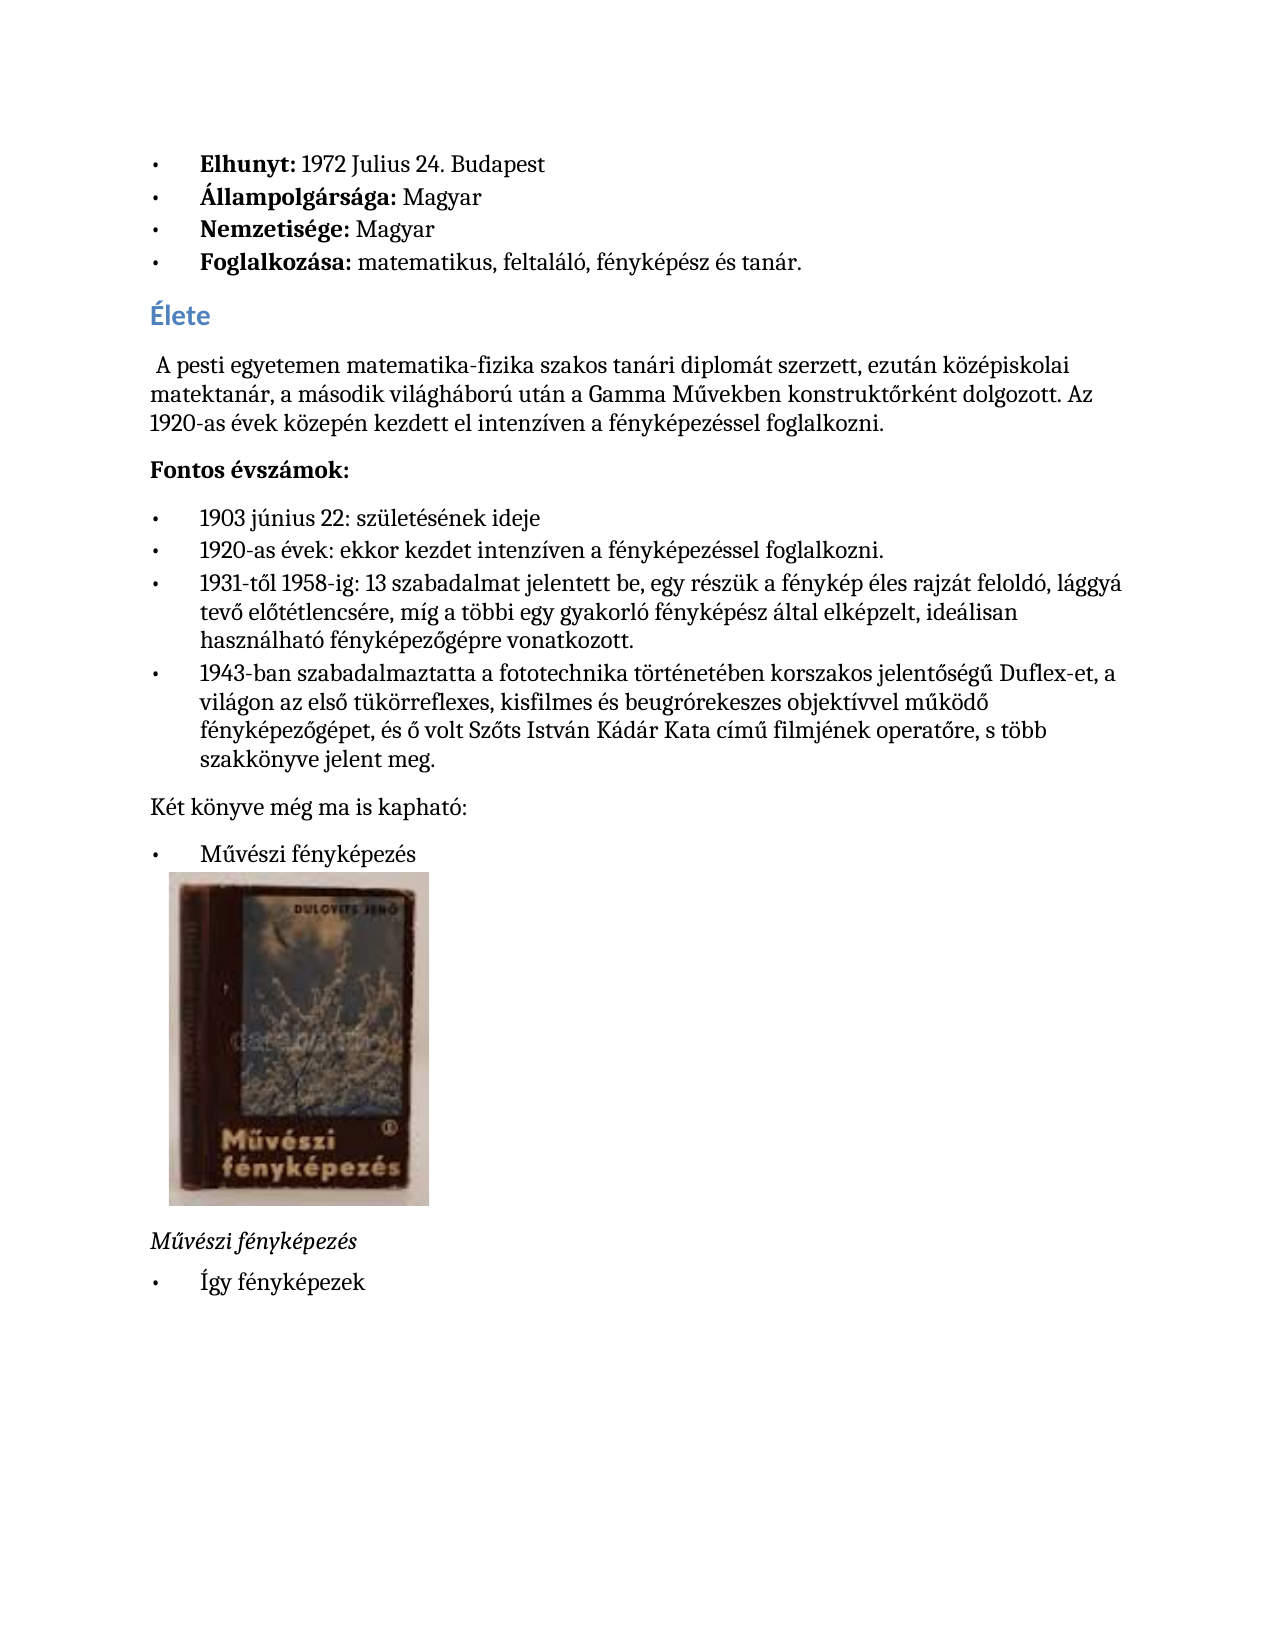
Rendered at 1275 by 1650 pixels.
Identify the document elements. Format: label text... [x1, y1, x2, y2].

list 1903 június 22: születésének ideje [150, 504, 1125, 533]
list Nemzetisége: Magyar [150, 215, 1125, 244]
text Művészi fényképezés [150, 1227, 1125, 1256]
picture [168, 872, 430, 1206]
list Elhunyt: 1972 Julius 24. Budapest [150, 150, 1125, 179]
list Foglalkozása: matematikus, feltaláló, fényképész és tanár. [150, 247, 1125, 276]
text A pesti egyetemen matematika-fizika szakos tanári diplomát szerzett, ezután középiskolai matektanár, a második világháború után a Gamma Művekben konstruktőrként dolgozott. Az 1920-as évek közepén kezdett el intenzíven a fényképezéssel foglalkozni. [150, 351, 1125, 438]
list Így fényképezek [150, 1268, 1125, 1297]
text Fontos évszámok: [150, 456, 1125, 485]
list Állampolgársága: Magyar [150, 182, 1125, 211]
list Művészi fényképezés [150, 840, 1125, 869]
list 1920-as évek: ekkor kezdet intenzíven a fényképezéssel foglalkozni. [150, 536, 1125, 565]
list 1943-ban szabadalmaztatta a fototechnika történetében korszakos jelentőségű Duflex-et, a világon az első tükörreflexes, kisfilmes és beugrórekeszes objektívvel működő fényképezőgépet, és ő volt Szőts István Kádár Kata című filmjének operatőre, s több szakkönyve jelent meg. [150, 659, 1125, 774]
text Két könyve még ma is kapható: [150, 793, 1125, 821]
list 1931-től 1958-ig: 13 szabadalmat jelentett be, egy részük a fénykép éles rajzát feloldó, lággyá tevő előtétlencsére, míg a többi egy gyakorló fényképész által elképzelt, ideálisan használható fényképezőgépre vonatkozott. [150, 569, 1125, 655]
subtitle Élete [150, 297, 1125, 333]
